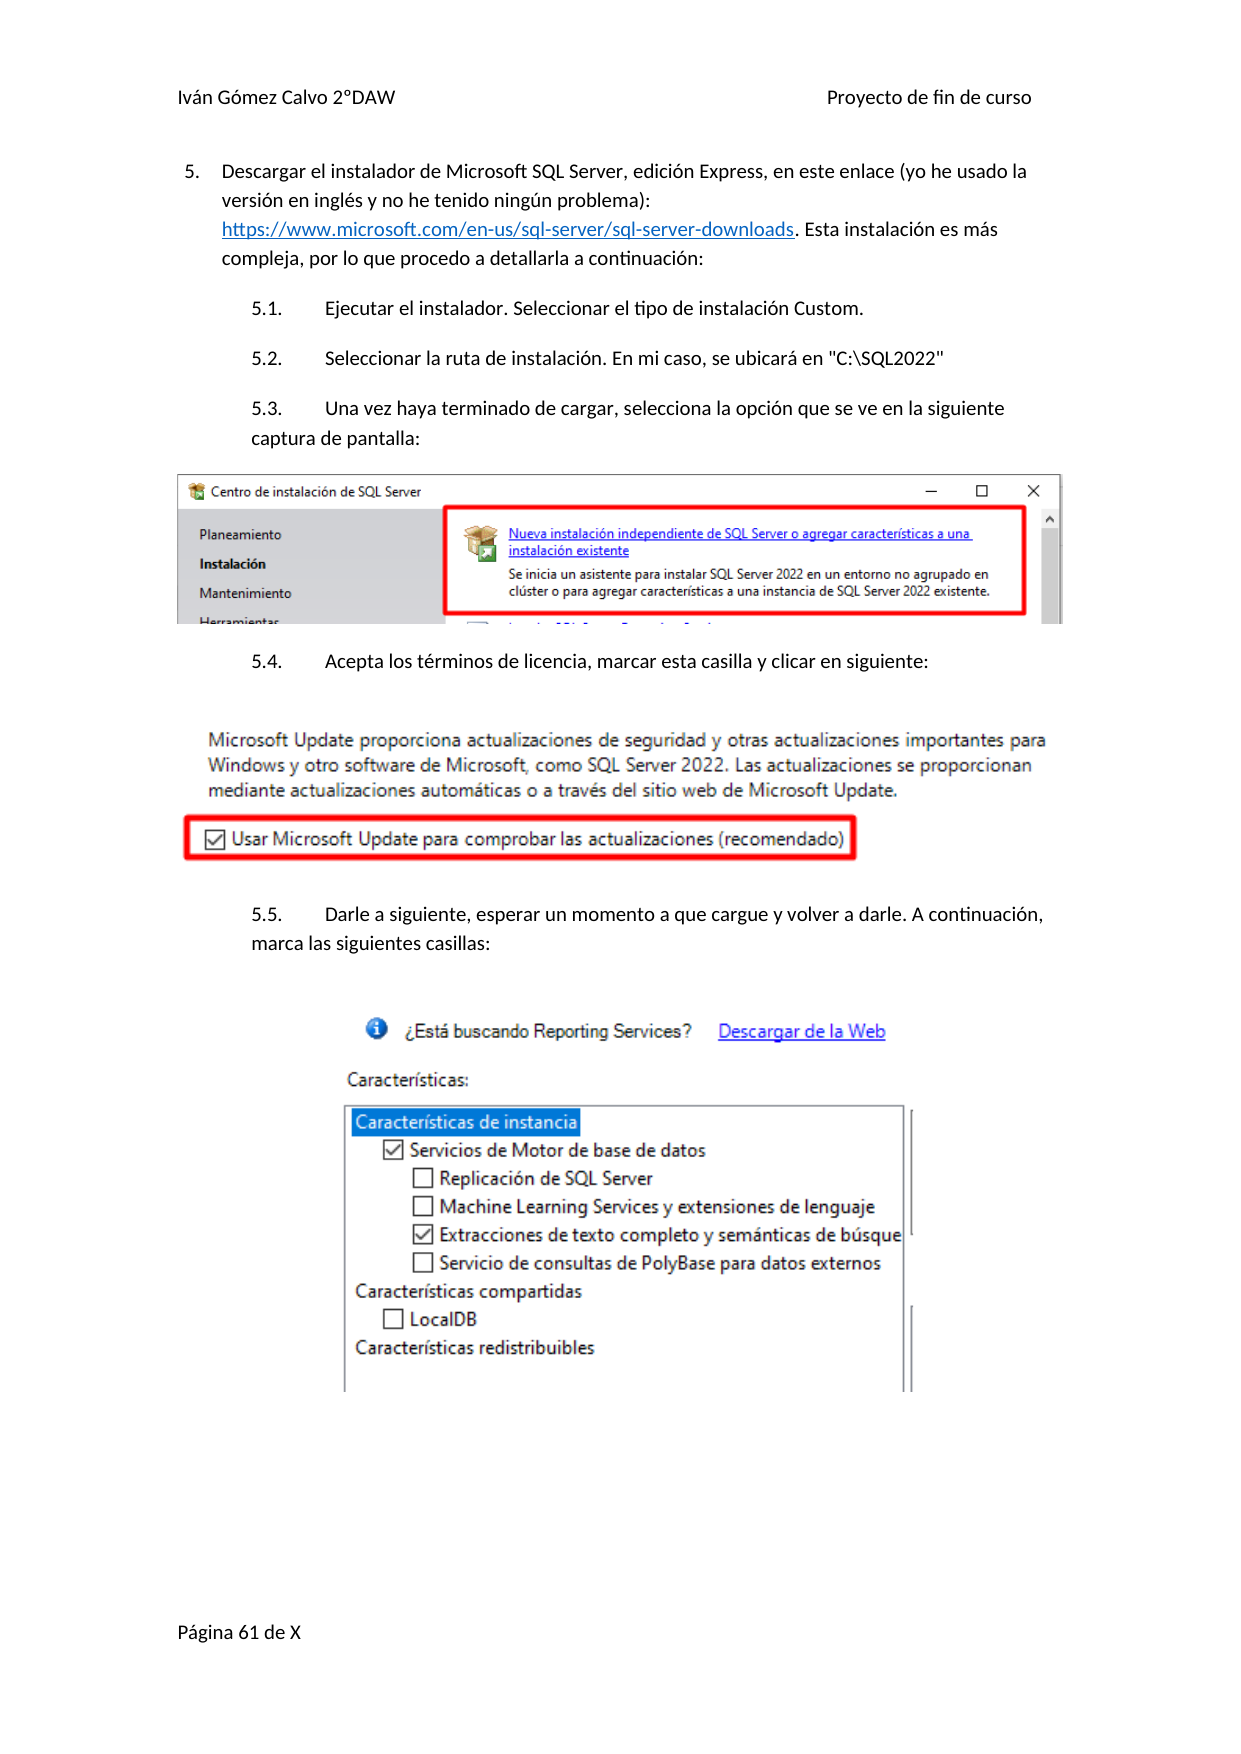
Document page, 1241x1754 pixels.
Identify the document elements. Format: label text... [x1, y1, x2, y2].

picture [177, 474, 1063, 624]
text 5.1. Ejecutar el instalador. Seleccionar el tipo de instalación Custom. [177, 296, 1063, 321]
picture [327, 980, 914, 1392]
text 5.5. Darle a siguiente, esperar un momento a que cargue y volver a darle. A continuación, marca las siguientes casillas: [177, 901, 1063, 956]
picture [177, 698, 1063, 877]
list Descargar el instalador de Microsoft SQL Server, edición Express, en este enlace (yo he usado la versión en inglés y no he tenido ningún problema): https://www.microsoft.com/en-us/sql-server/sql-server-downloads. Esta instalación es más compleja, por lo que procedo a detallarla a continuación: [184, 158, 1063, 271]
text 5.2. Seleccionar la ruta de instalación. En mi caso, se ubicará en "C:\SQL2022" [177, 346, 1063, 371]
text 5.4. Acepta los términos de licencia, marcar esta casilla y clicar en siguiente: [177, 649, 1063, 674]
text 5.3. Una vez haya terminado de cargar, selecciona la opción que se ve en la siguiente captura de pantalla: [177, 396, 1063, 450]
